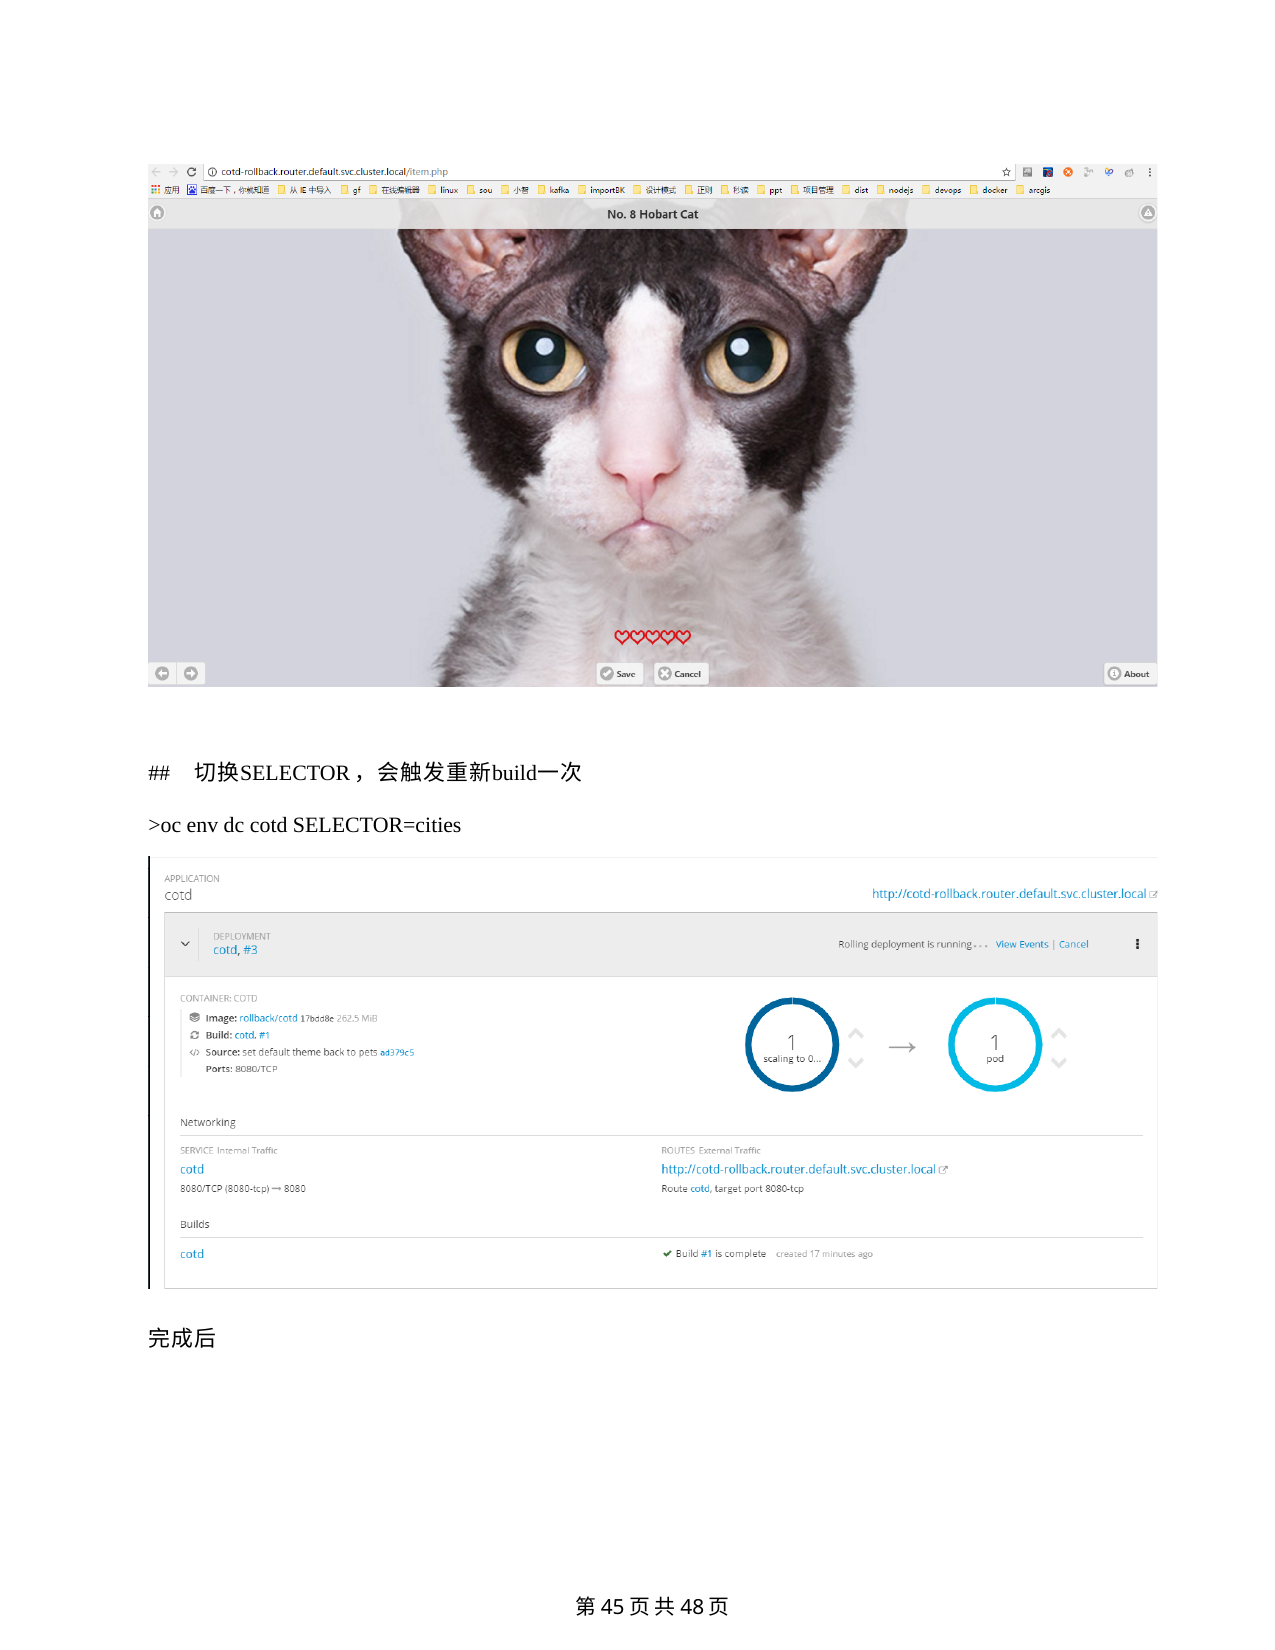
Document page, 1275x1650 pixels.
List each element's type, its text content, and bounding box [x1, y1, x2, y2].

picture [148, 856, 1158, 1289]
text 完成后 [148, 1318, 1156, 1356]
text >oc env dc cotd SELECTOR=cities [148, 806, 1156, 843]
picture [148, 164, 1158, 687]
text ## 切换SELECTOR，会触发重新build一次 [148, 752, 1156, 790]
